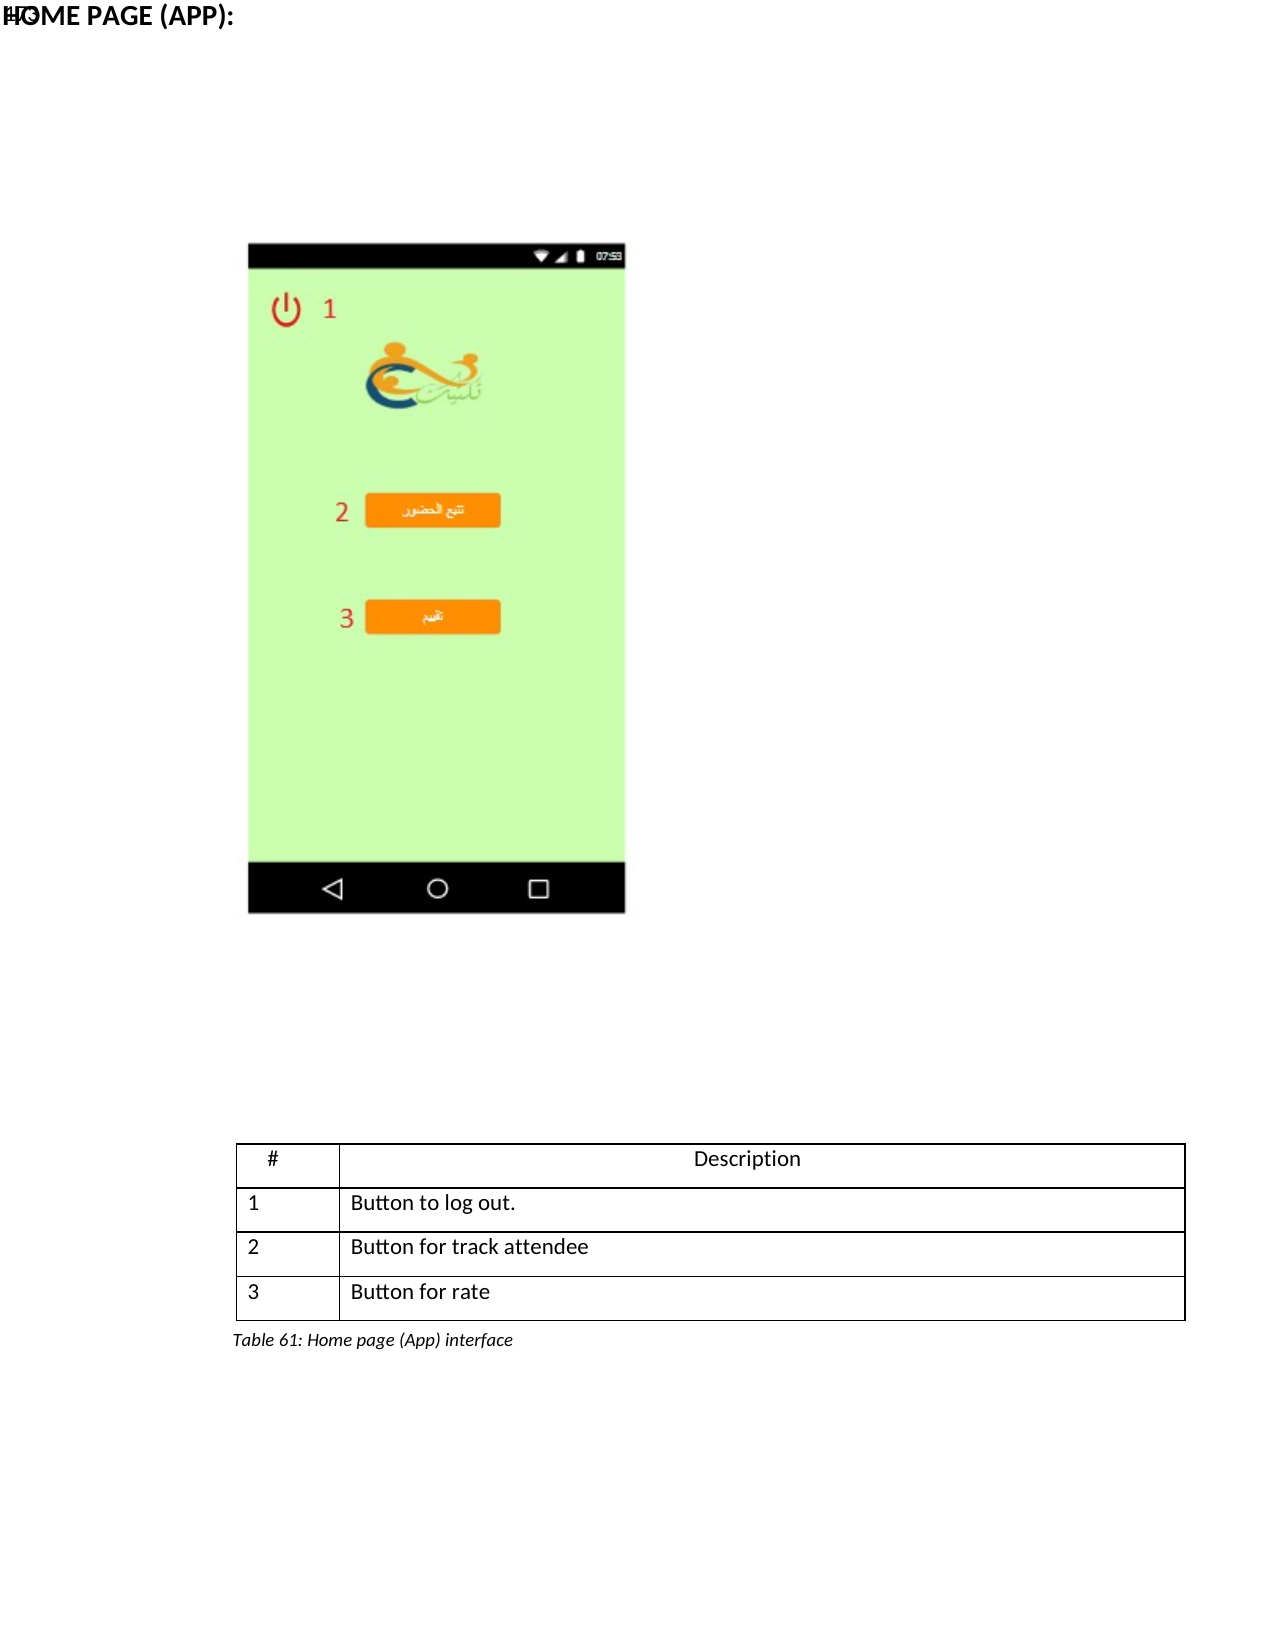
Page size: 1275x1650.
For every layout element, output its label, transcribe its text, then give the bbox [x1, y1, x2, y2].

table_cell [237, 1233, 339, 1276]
text Table 61: Home page (App) interface [232, 1328, 1198, 1351]
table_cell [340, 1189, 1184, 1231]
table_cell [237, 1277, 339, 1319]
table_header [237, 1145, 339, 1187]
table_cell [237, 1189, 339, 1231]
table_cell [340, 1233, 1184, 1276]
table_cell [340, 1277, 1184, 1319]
picture [237, 218, 636, 930]
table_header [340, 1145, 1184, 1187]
